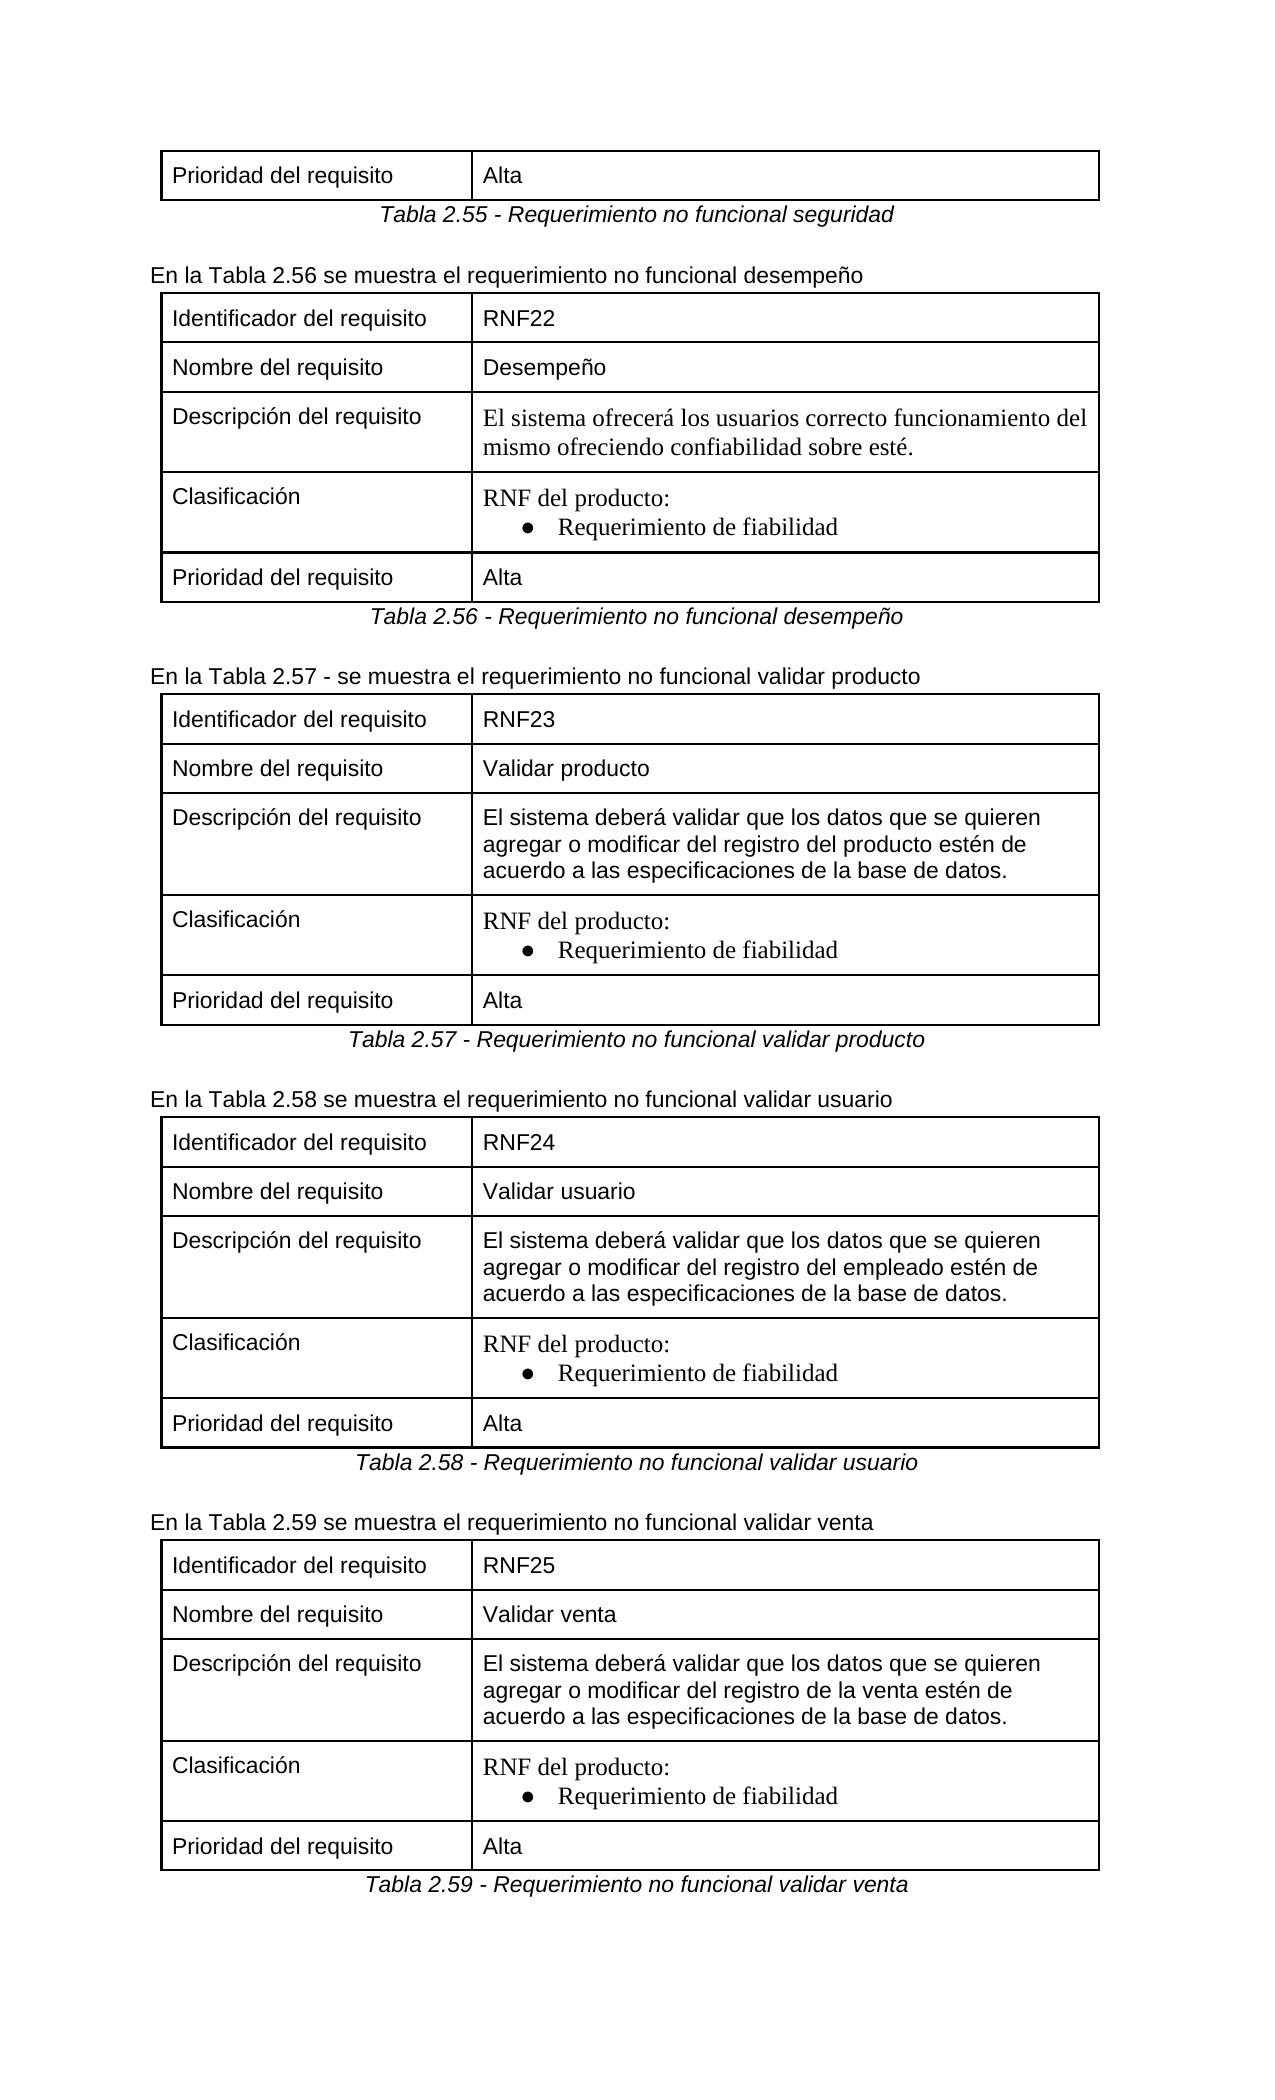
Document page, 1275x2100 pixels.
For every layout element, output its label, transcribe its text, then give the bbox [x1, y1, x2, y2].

table_header RNF24 [473, 1118, 1098, 1166]
table_cell Prioridad del requisito [163, 976, 471, 1023]
table_cell Prioridad del requisito [163, 152, 471, 199]
table_cell Alta [473, 976, 1098, 1023]
table_cell El sistema deberá validar que los datos que se quieren agregar o modificar del registro del producto estén de acuerdo a las especificaciones de la base de datos. [473, 794, 1098, 894]
table_cell Validar venta [473, 1591, 1098, 1638]
table_cell Desempeño [473, 343, 1098, 391]
table_cell Alta [473, 1399, 1098, 1446]
table_cell Nombre del requisito [163, 745, 471, 792]
text En la Tabla 2.57 - se muestra el requerimiento no funcional validar producto [150, 663, 1125, 689]
table_cell Prioridad del requisito [163, 1822, 471, 1869]
table_cell Clasificación [163, 1742, 471, 1820]
table_cell Descripción del requisito [163, 794, 471, 894]
table_cell Clasificación [163, 896, 471, 974]
table_cell Validar producto [473, 745, 1098, 792]
table_cell Clasificación [163, 1319, 471, 1397]
text En la Tabla 2.58 se muestra el requerimiento no funcional validar usuario [150, 1086, 1125, 1112]
table_header RNF25 [473, 1541, 1098, 1588]
table_cell Descripción del requisito [163, 1640, 471, 1740]
table_cell Alta [473, 554, 1098, 601]
table_cell Alta [473, 152, 1098, 199]
table_cell El sistema ofrecerá los usuarios correcto funcionamiento del mismo ofreciendo confiabilidad sobre esté. [473, 393, 1098, 471]
table_cell RNF del producto: Requerimiento de fiabilidad [473, 1742, 1098, 1820]
table_cell Nombre del requisito [163, 343, 471, 391]
text En la Tabla 2.59 se muestra el requerimiento no funcional validar venta [150, 1509, 1125, 1535]
table_cell RNF del producto: Requerimiento de fiabilidad [473, 473, 1098, 551]
table_cell Descripción del requisito [163, 393, 471, 471]
text Tabla 2.56 - Requerimiento no funcional desempeño [150, 603, 1125, 629]
table_cell Validar usuario [473, 1168, 1098, 1215]
table_cell El sistema deberá validar que los datos que se quieren agregar o modificar del registro de la venta estén de acuerdo a las especificaciones de la base de datos. [473, 1640, 1098, 1740]
text Tabla 2.57 - Requerimiento no funcional validar producto [150, 1026, 1125, 1052]
table_cell Nombre del requisito [163, 1591, 471, 1638]
table_header Identificador del requisito [163, 1118, 471, 1166]
table_cell Alta [473, 1822, 1098, 1869]
table_header Identificador del requisito [163, 1541, 471, 1588]
table_cell RNF del producto: Requerimiento de fiabilidad [473, 896, 1098, 974]
table_header Identificador del requisito [163, 294, 471, 341]
table_cell RNF del producto: Requerimiento de fiabilidad [473, 1319, 1098, 1397]
table_header RNF23 [473, 695, 1098, 743]
table_cell El sistema deberá validar que los datos que se quieren agregar o modificar del registro del empleado estén de acuerdo a las especificaciones de la base de datos. [473, 1217, 1098, 1317]
table_cell Prioridad del requisito [163, 554, 471, 601]
table_header RNF22 [473, 294, 1098, 341]
table_header Identificador del requisito [163, 695, 471, 743]
text Tabla 2.58 - Requerimiento no funcional validar usuario [150, 1448, 1125, 1475]
table_cell Nombre del requisito [163, 1168, 471, 1215]
text Tabla 2.55 - Requerimiento no funcional seguridad [150, 201, 1125, 228]
table_cell Descripción del requisito [163, 1217, 471, 1317]
table_cell Prioridad del requisito [163, 1399, 471, 1446]
text Tabla 2.59 - Requerimiento no funcional validar venta [150, 1871, 1125, 1898]
text En la Tabla 2.56 se muestra el requerimiento no funcional desempeño [150, 262, 1125, 288]
table_cell Clasificación [163, 473, 471, 551]
